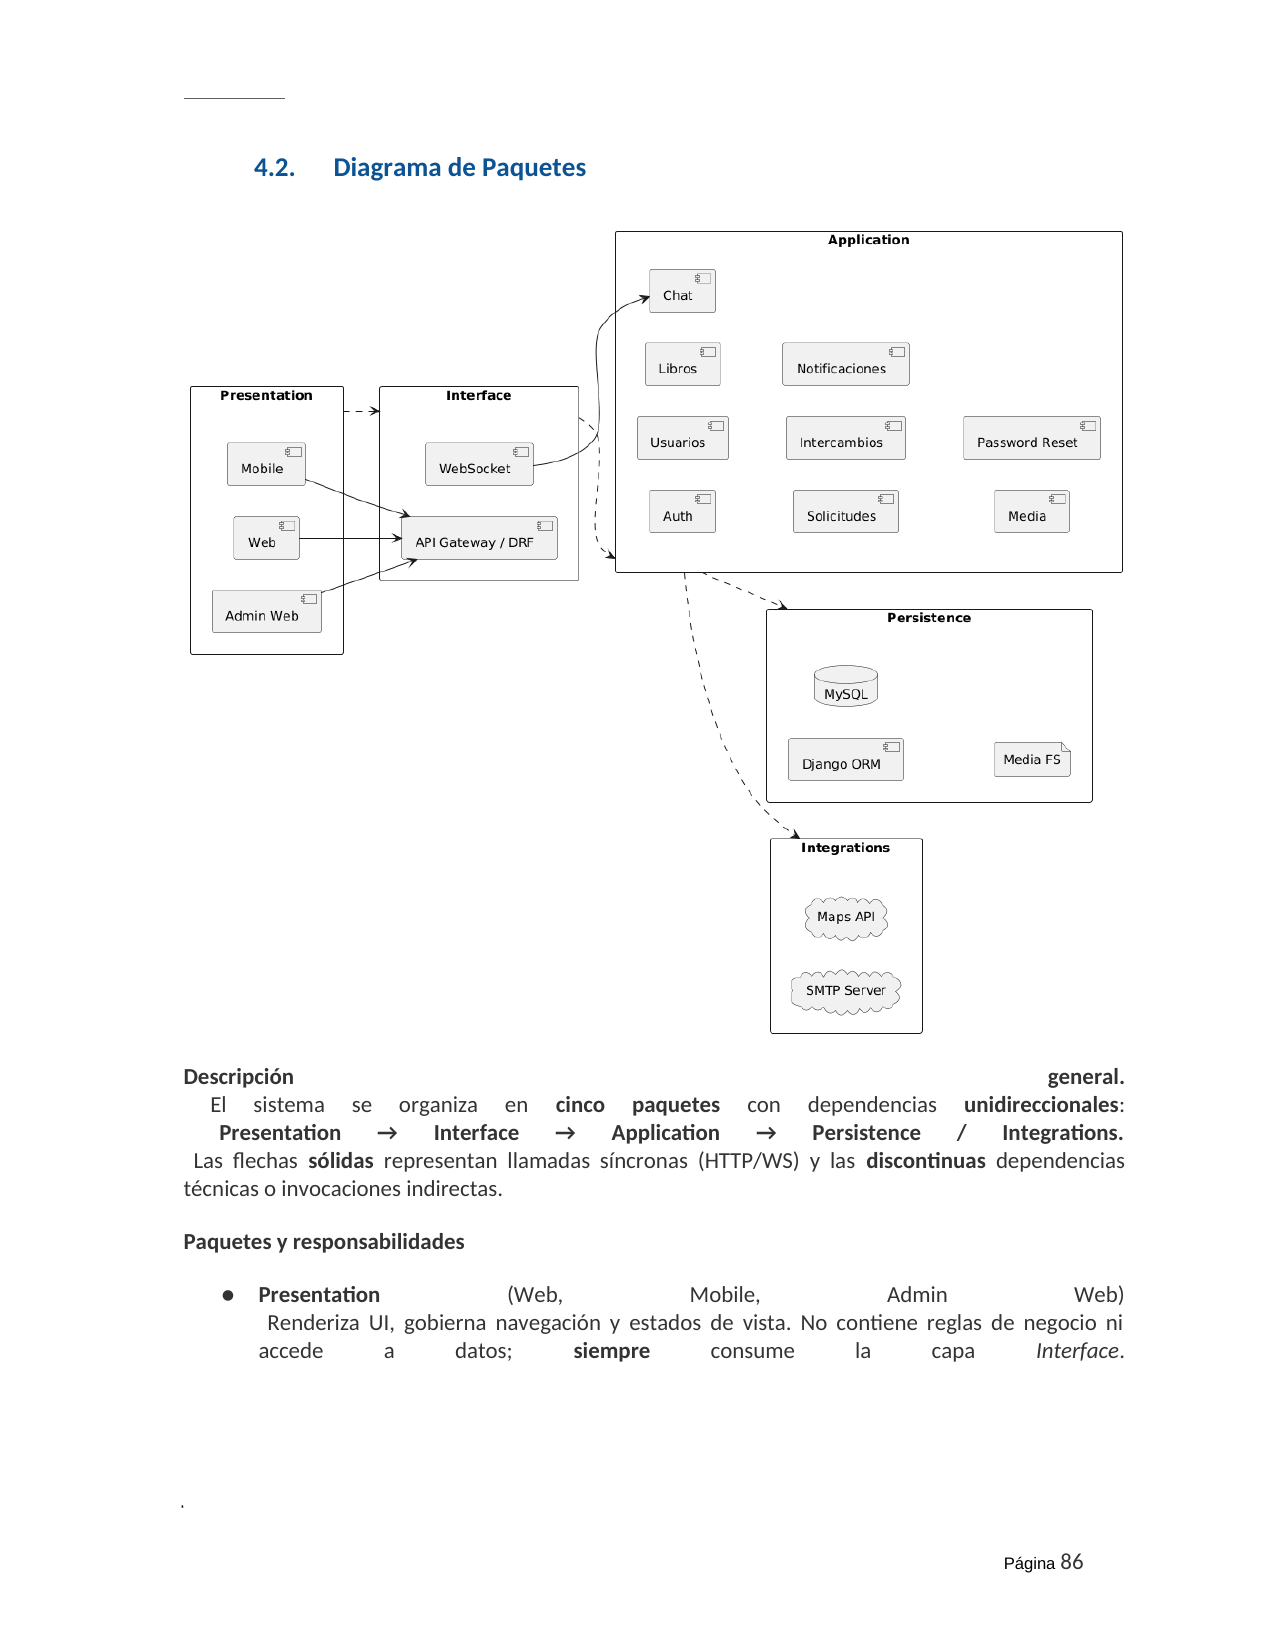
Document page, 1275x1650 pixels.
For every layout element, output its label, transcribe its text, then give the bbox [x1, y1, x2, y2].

text Paquetes y responsabilidades [183, 1227, 1125, 1255]
picture [183, 224, 1125, 1037]
text Descripción general. El sistema se organiza en cinco paquetes con dependencias unidireccionales: Presentation → Interface → Application → Persistence / Integrations. Las flechas sólidas representan llamadas síncronas (HTTP/WS) y las discontinuas dependencias técnicas o invocaciones indirectas. [183, 1062, 1125, 1202]
subtitle Diagrama de Paquetes [296, 150, 1125, 183]
list Presentation (Web, Mobile, Admin Web) Renderiza UI, gobierna navegación y estados de vista. No contiene reglas de negocio ni accede a datos; siempre consume la capa Interface. [221, 1280, 1125, 1392]
